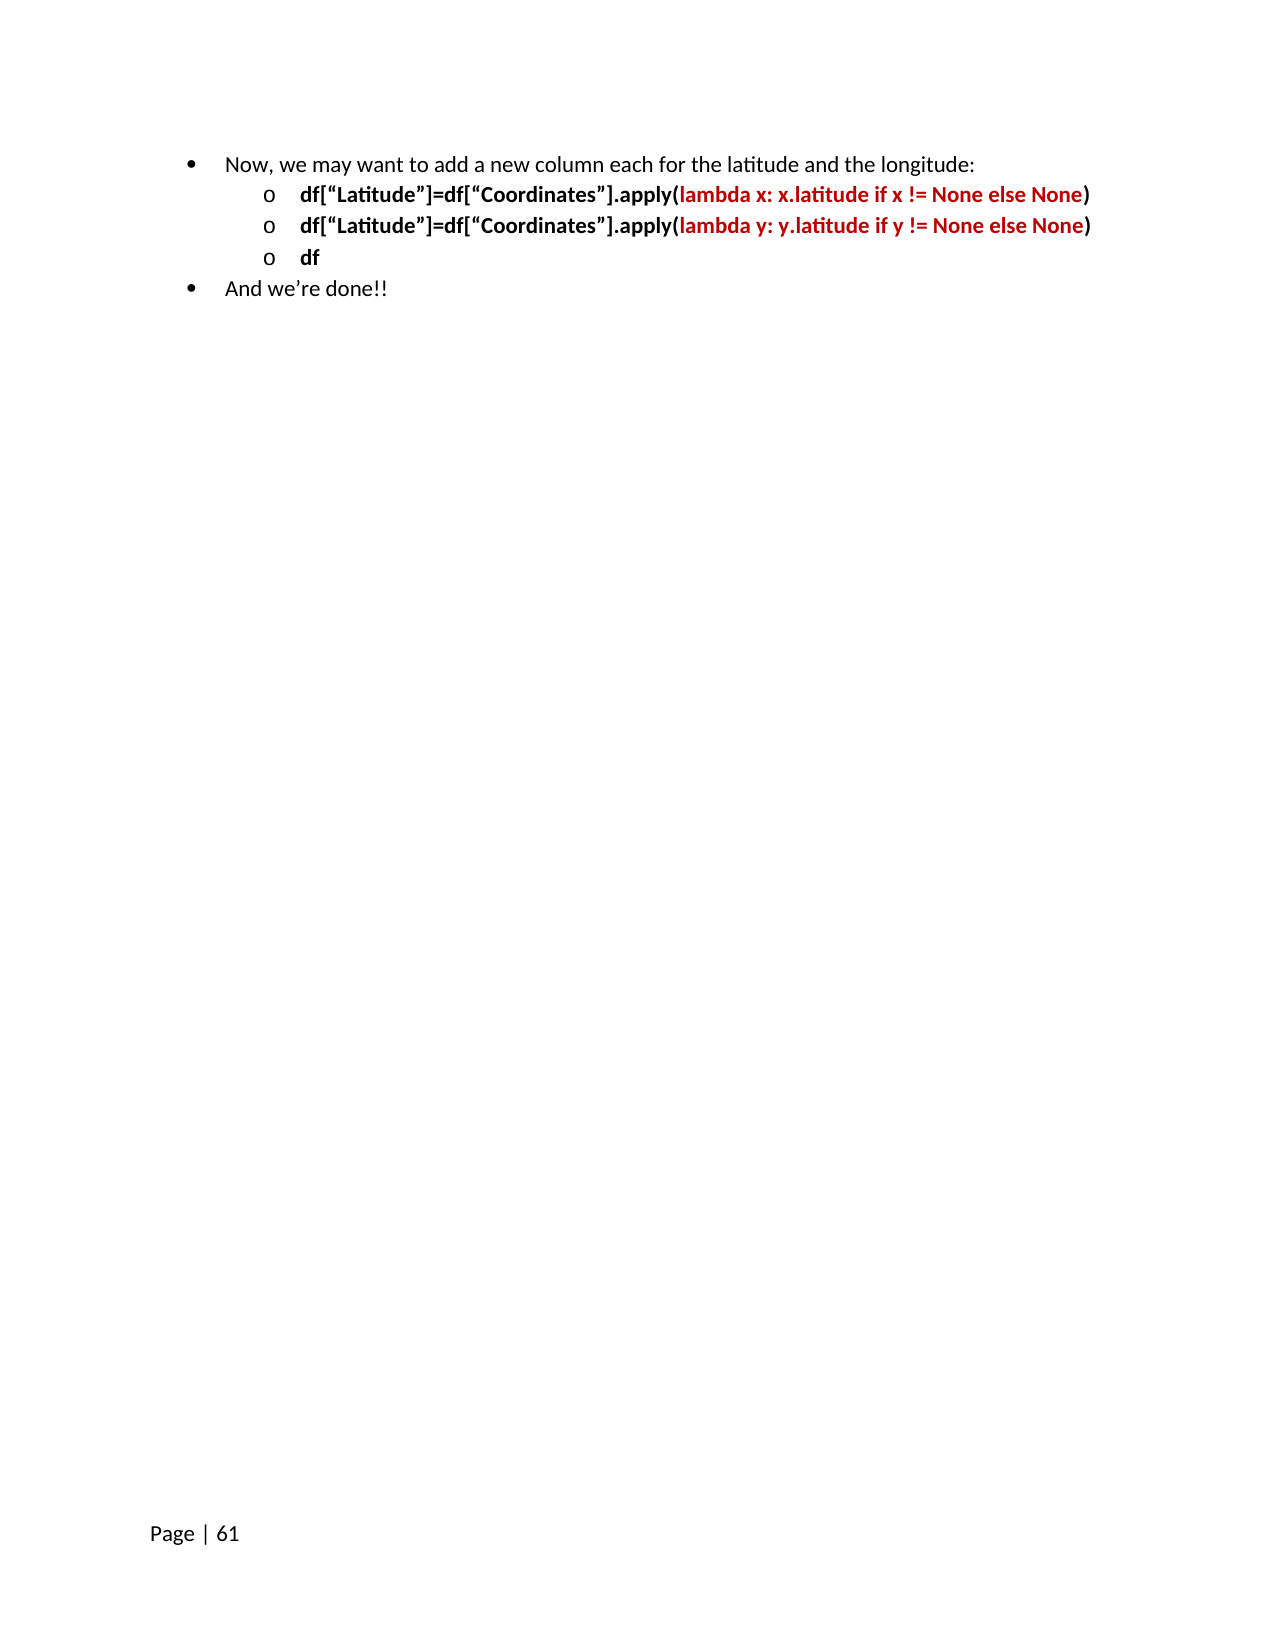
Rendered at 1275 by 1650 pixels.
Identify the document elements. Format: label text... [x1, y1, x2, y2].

list df [262, 243, 1125, 272]
list Now, we may want to add a new column each for the latitude and the longitude: [187, 150, 1125, 178]
list df[“Latitude”]=df[“Coordinates”].apply(lambda y: y.latitude if y != None else None) [262, 212, 1125, 241]
list df[“Latitude”]=df[“Coordinates”].apply(lambda x: x.latitude if x != None else None) [262, 180, 1125, 209]
list And we’re done!! [187, 274, 1125, 303]
